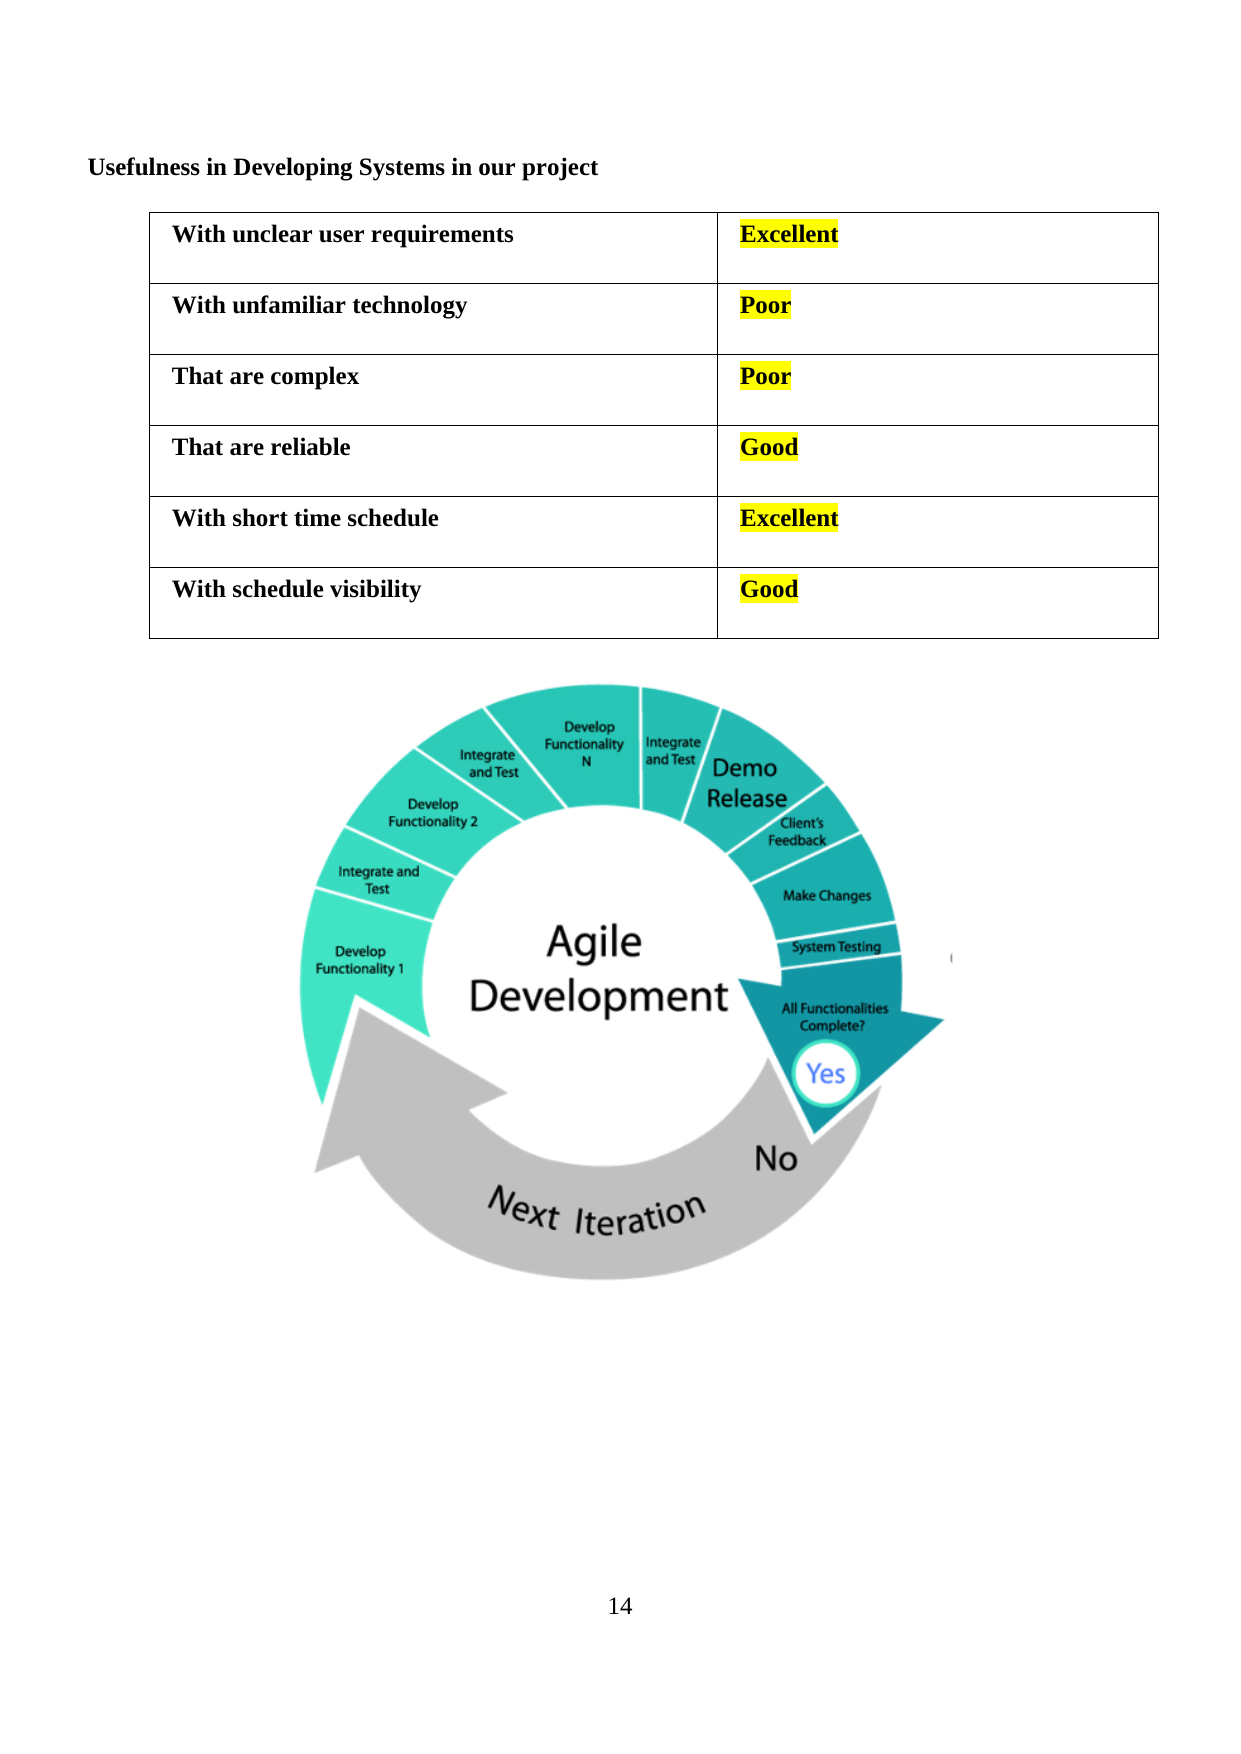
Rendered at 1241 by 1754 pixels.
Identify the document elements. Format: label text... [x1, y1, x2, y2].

picture [294, 670, 953, 1292]
table_cell That are complex [150, 355, 717, 425]
table_cell Poor [718, 284, 1158, 354]
table_cell Good [718, 426, 1158, 496]
table_cell With short time schedule [150, 497, 717, 567]
table_header Excellent [718, 213, 1158, 283]
table_header With unclear user requirements [150, 213, 717, 283]
text Usefulness in Developing Systems in our project [87, 152, 1159, 181]
table_cell Poor [718, 355, 1158, 425]
table_cell With unfamiliar technology [150, 284, 717, 354]
table_cell That are reliable [150, 426, 717, 496]
table_cell Excellent [718, 497, 1158, 567]
table_cell With schedule visibility [150, 568, 717, 638]
table_cell Good [718, 568, 1158, 638]
